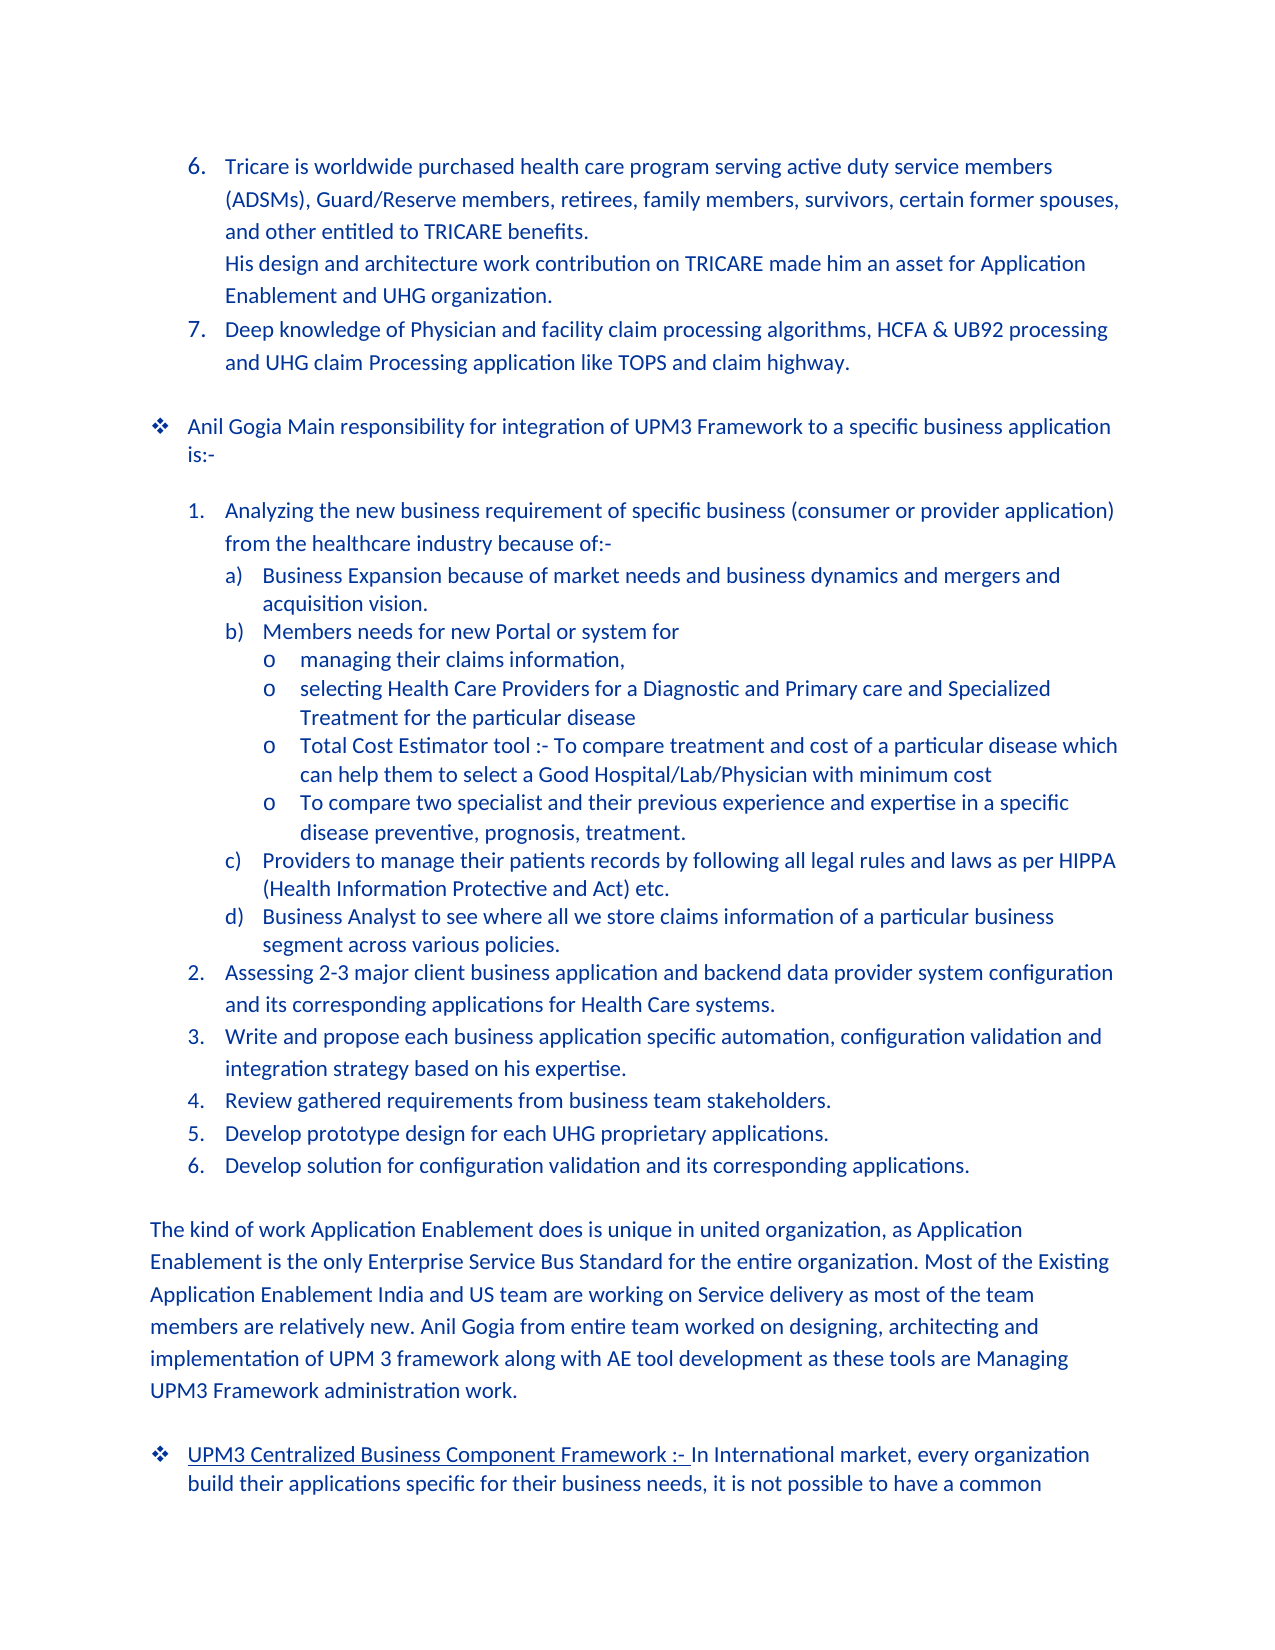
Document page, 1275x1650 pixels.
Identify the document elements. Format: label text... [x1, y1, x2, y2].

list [150, 1441, 1125, 1497]
list selecting Health Care Providers for a Diagnostic and Primary care and Specialized Treatment for the particular disease [262, 674, 1125, 731]
list Total Cost Estimator tool :- To compare treatment and cost of a particular disease which can help them to select a Good Hospital/Lab/Physician with minimum cost [262, 731, 1125, 788]
list Review gathered requirements from business team stakeholders. [187, 1087, 1125, 1114]
list Assessing 2-3 major client business application and backend data provider system configuration and its corresponding applications for Health Care systems. [187, 958, 1125, 1018]
list Anil Gogia Main responsibility for integration of UPM3 Framework to a specific business application is:- [150, 412, 1125, 468]
text The kind of work Application Enablement does is unique in united organization, as Application Enablement is the only Enterprise Service Bus Standard for the entire organization. Most of the Existing Application Enablement India and US team are working on Service delivery as most of the team members are relatively new. Anil Gogia from entire team worked on designing, architecting and implementation of UPM 3 framework along with AE tool development as these tools are Managing UPM3 Framework administration work. [150, 1215, 1125, 1404]
list Develop solution for configuration validation and its corresponding applications. [187, 1151, 1125, 1179]
list Tricare is worldwide purchased health care program serving active duty service members (ADSMs), Guard/Reserve members, retirees, family members, survivors, certain former spouses, and other entitled to TRICARE benefits. [187, 150, 1125, 245]
list His design and architecture work contribution on TRICARE made him an asset for Application Enablement and UHG organization. [225, 249, 1125, 309]
list Business Expansion because of market needs and business dynamics and mergers and acquisition vision. [225, 561, 1125, 617]
list Develop prototype design for each UHG proprietary applications. [187, 1119, 1125, 1147]
list Providers to manage their patients records by following all legal rules and laws as per HIPPA (Health Information Protective and Act) etc. [225, 846, 1125, 902]
list managing their claims information, [262, 645, 1125, 674]
list Write and propose each business application specific automation, configuration validation and integration strategy based on his expertise. [187, 1022, 1125, 1082]
list To compare two specialist and their previous experience and expertise in a specific disease preventive, prognosis, treatment. [262, 788, 1125, 846]
list Analyzing the new business requirement of specific business (consumer or provider application) from the healthcare industry because of:- [187, 497, 1125, 557]
list Deep knowledge of Physician and facility claim processing algorithms, HCFA & UB92 processing and UHG claim Processing application like TOPS and claim highway. [187, 313, 1125, 376]
list Members needs for new Portal or system for [225, 617, 1125, 645]
list Business Analyst to see where all we store claims information of a particular business segment across various policies. [225, 902, 1125, 958]
